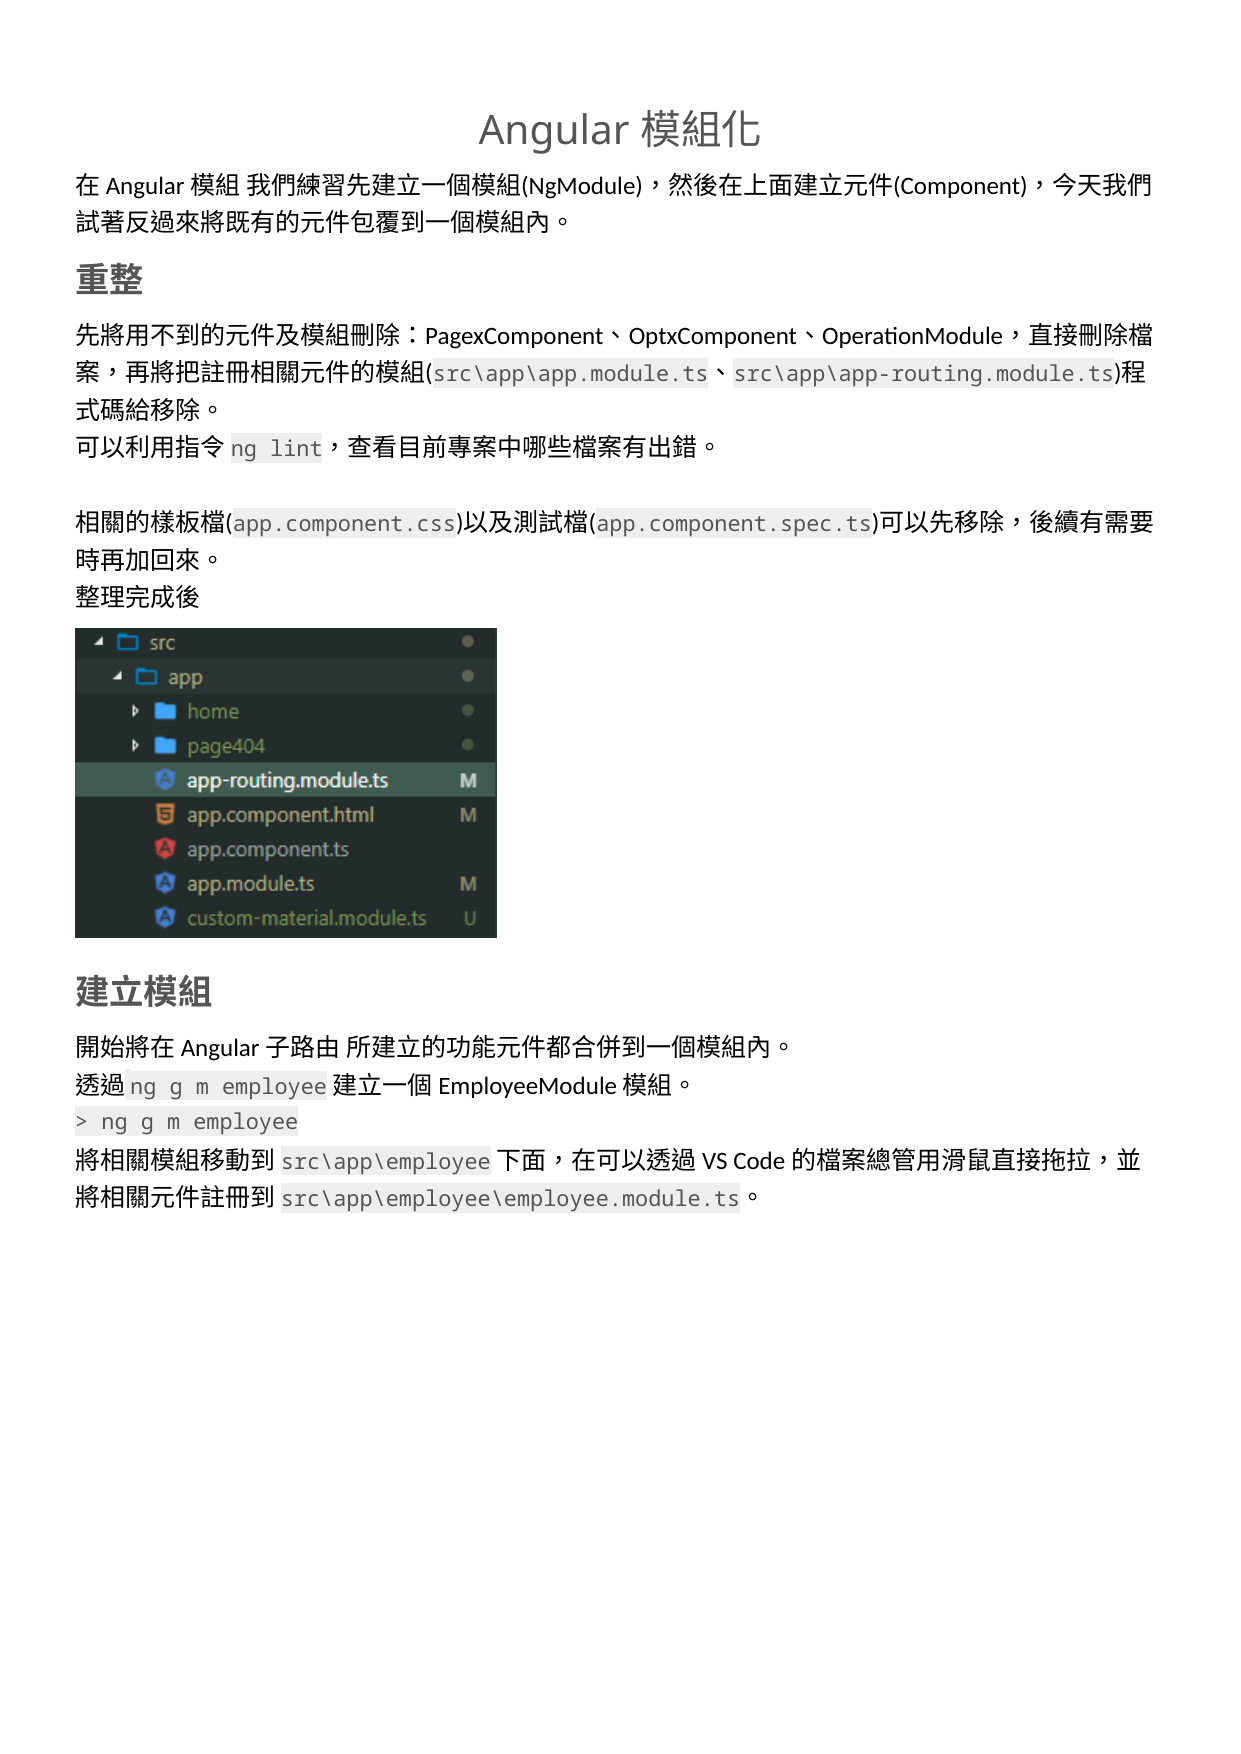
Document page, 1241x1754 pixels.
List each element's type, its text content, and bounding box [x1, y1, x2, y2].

text 相關的樣板檔(app.component.css)以及測試檔(app.component.spec.ts)可以先移除，後續有需要時再加回來。 [75, 502, 1165, 577]
subtitle 重整 [75, 239, 1165, 314]
text 開始將在 Angular 子路由 所建立的功能元件都合併到一個模組內。 [75, 1027, 1165, 1064]
text 將相關模組移動到 src\app\employee 下面，在可以透過 VS Code 的檔案總管用滑鼠直接拖拉，並將相關元件註冊到 src\app\employee\employee.module.ts。 [75, 1139, 1165, 1214]
picture [75, 628, 497, 938]
text 可以利用指令 ng lint，查看目前專案中哪些檔案有出錯。 [75, 427, 1165, 464]
text > ng g m employee [75, 1102, 1165, 1139]
text 透過 ng g m employee 建立一個 EmployeeModule 模組。 [75, 1064, 1165, 1102]
text 整理完成後 [75, 577, 1165, 614]
subtitle 建立模組 [75, 952, 1165, 1027]
text 在 Angular 模組 我們練習先建立一個模組(NgModule)，然後在上面建立元件(Component)，今天我們試著反過來將既有的元件包覆到一個模組內。 [75, 164, 1165, 239]
subtitle Angular 模組化 [75, 89, 1165, 164]
text 先將用不到的元件及模組刪除：PagexComponent、OptxComponent、OperationModule，直接刪除檔案，再將把註冊相關元件的模組(src\app\app.module.ts、src\app\app-routing.module.ts)程式碼給移除。 [75, 314, 1165, 427]
